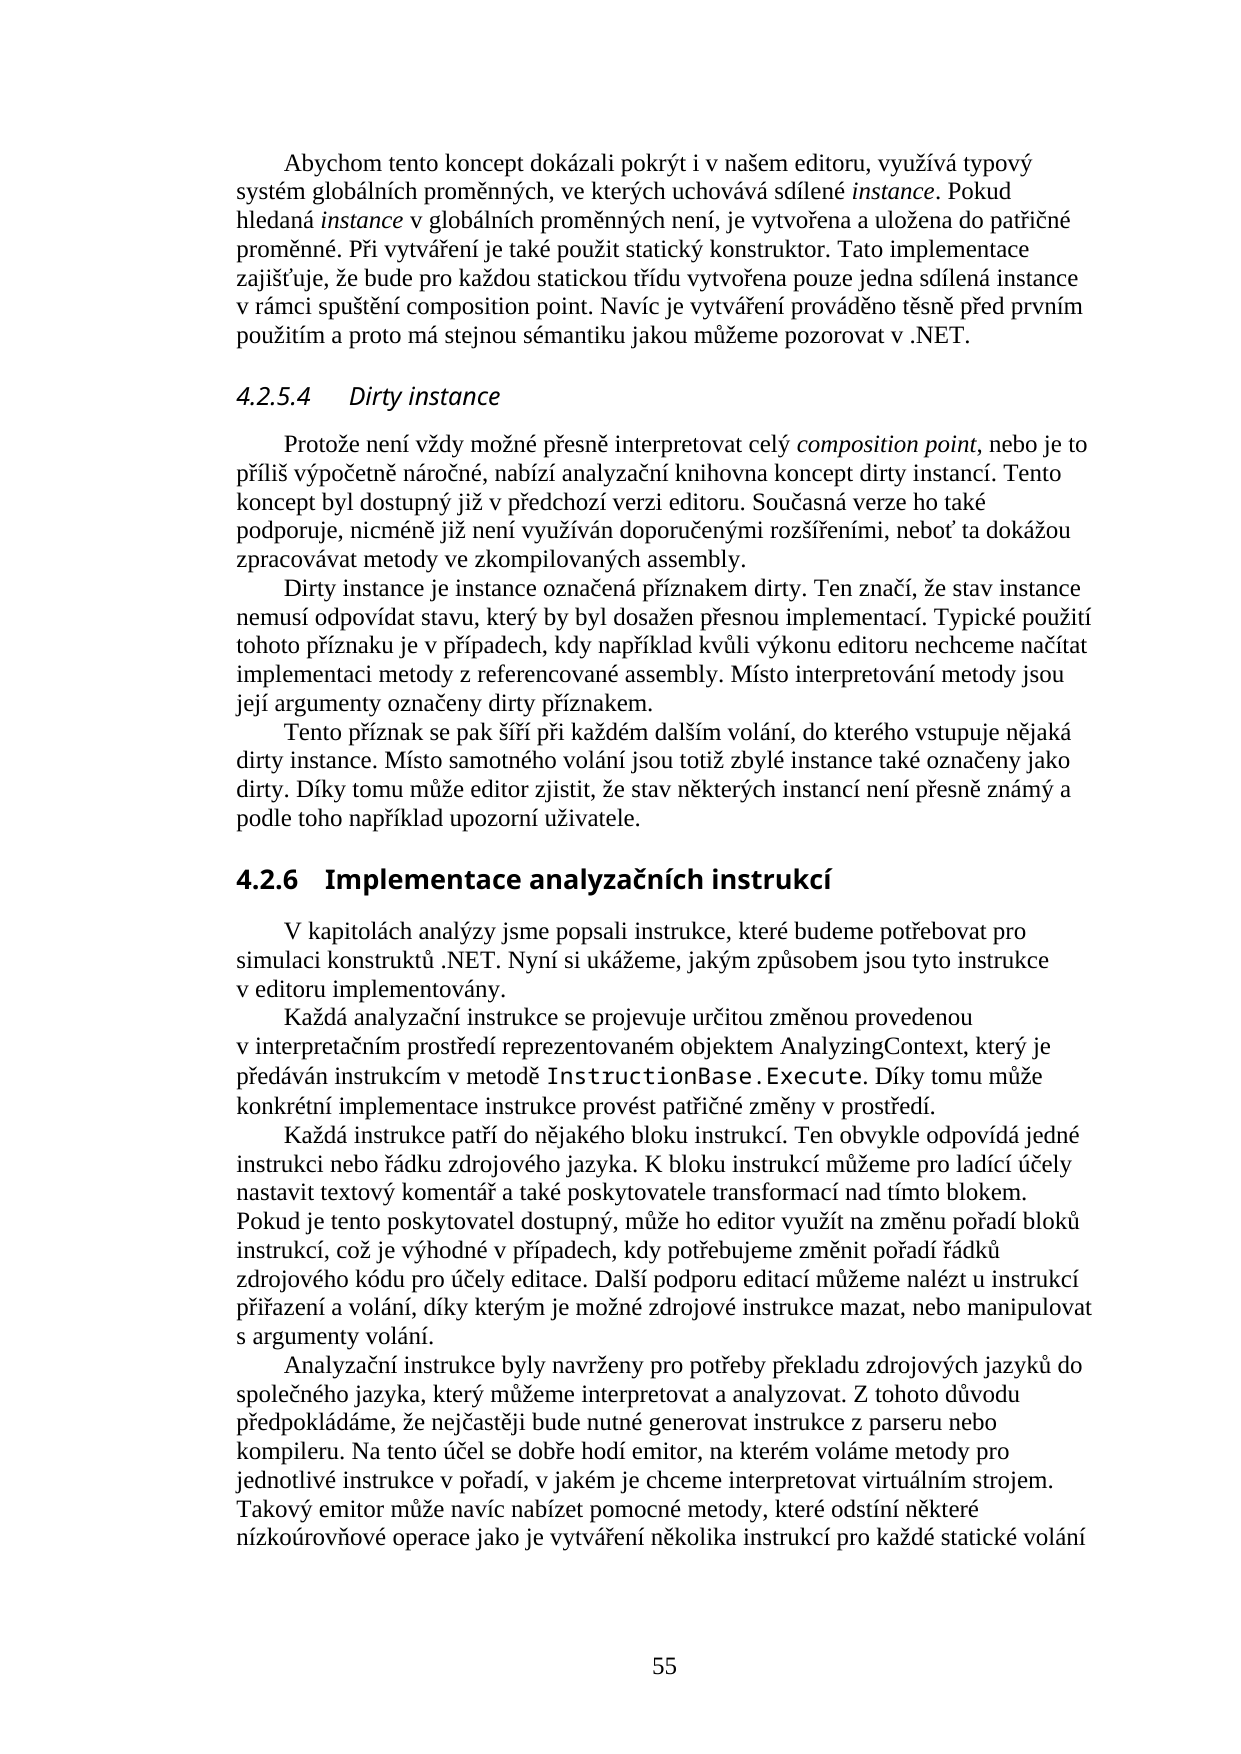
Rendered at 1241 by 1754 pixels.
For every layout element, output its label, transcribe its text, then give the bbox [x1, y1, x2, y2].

text Každá analyzační instrukce se projevuje určitou změnou provedenou v interpretačním prostředí reprezentovaném objektem AnalyzingContext, který je předáván instrukcím v metodě InstructionBase.Execute. Díky tomu může konkrétní implementace instrukce provést patřičné změny v prostředí. [236, 1002, 1092, 1120]
text Tento příznak se pak šíří při každém dalším volání, do kterého vstupuje nějaká dirty instance. Místo samotného volání jsou totiž zbylé instance také označeny jako dirty. Díky tomu může editor zjistit, že stav některých instancí není přesně známý a podle toho například upozorní uživatele. [236, 717, 1092, 832]
subtitle Implementace analyzačních instrukcí [236, 861, 1092, 898]
text Protože není vždy možné přesně interpretovat celý composition point, nebo je to příliš výpočetně náročné, nabízí analyzační knihovna koncept dirty instancí. Tento koncept byl dostupný již v předchozí verzi editoru. Současná verze ho také podporuje, nicméně již není využíván doporučenými rozšířeními, neboť ta dokážou zpracovávat metody ve zkompilovaných assembly. [236, 429, 1092, 573]
subtitle Dirty instance [236, 378, 1092, 412]
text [236, 1350, 1092, 1551]
text V kapitolách analýzy jsme popsali instrukce, které budeme potřebovat pro simulaci konstruktů .NET. Nyní si ukážeme, jakým způsobem jsou tyto instrukce v editoru implementovány. [236, 916, 1092, 1002]
text Dirty instance je instance označená příznakem dirty. Ten značí, že stav instance nemusí odpovídat stavu, který by byl dosažen přesnou implementací. Typické použití tohoto příznaku je v případech, kdy například kvůli výkonu editoru nechceme načítat implementaci metody z referencované assembly. Místo interpretování metody jsou její argumenty označeny dirty příznakem. [236, 573, 1092, 717]
text Každá instrukce patří do nějakého bloku instrukcí. Ten obvykle odpovídá jedné instrukci nebo řádku zdrojového jazyka. K bloku instrukcí můžeme pro ladící účely nastavit textový komentář a také poskytovatele transformací nad tímto blokem. Pokud je tento poskytovatel dostupný, může ho editor využít na změnu pořadí bloků instrukcí, což je výhodné v případech, kdy potřebujeme změnit pořadí řádků zdrojového kódu pro účely editace. Další podporu editací můžeme nalézt u instrukcí přiřazení a volání, díky kterým je možné zdrojové instrukce mazat, nebo manipulovat s argumenty volání. [236, 1120, 1092, 1350]
text Abychom tento koncept dokázali pokrýt i v našem editoru, využívá typový systém globálních proměnných, ve kterých uchovává sdílené instance. Pokud hledaná instance v globálních proměnných není, je vytvořena a uložena do patřičné proměnné. Při vytváření je také použit statický konstruktor. Tato implementace zajišťuje, že bude pro každou statickou třídu vytvořena pouze jedna sdílená instance v rámci spuštění composition point. Navíc je vytváření prováděno těsně před prvním použitím a proto má stejnou sémantiku jakou můžeme pozorovat v .NET. [236, 148, 1092, 349]
